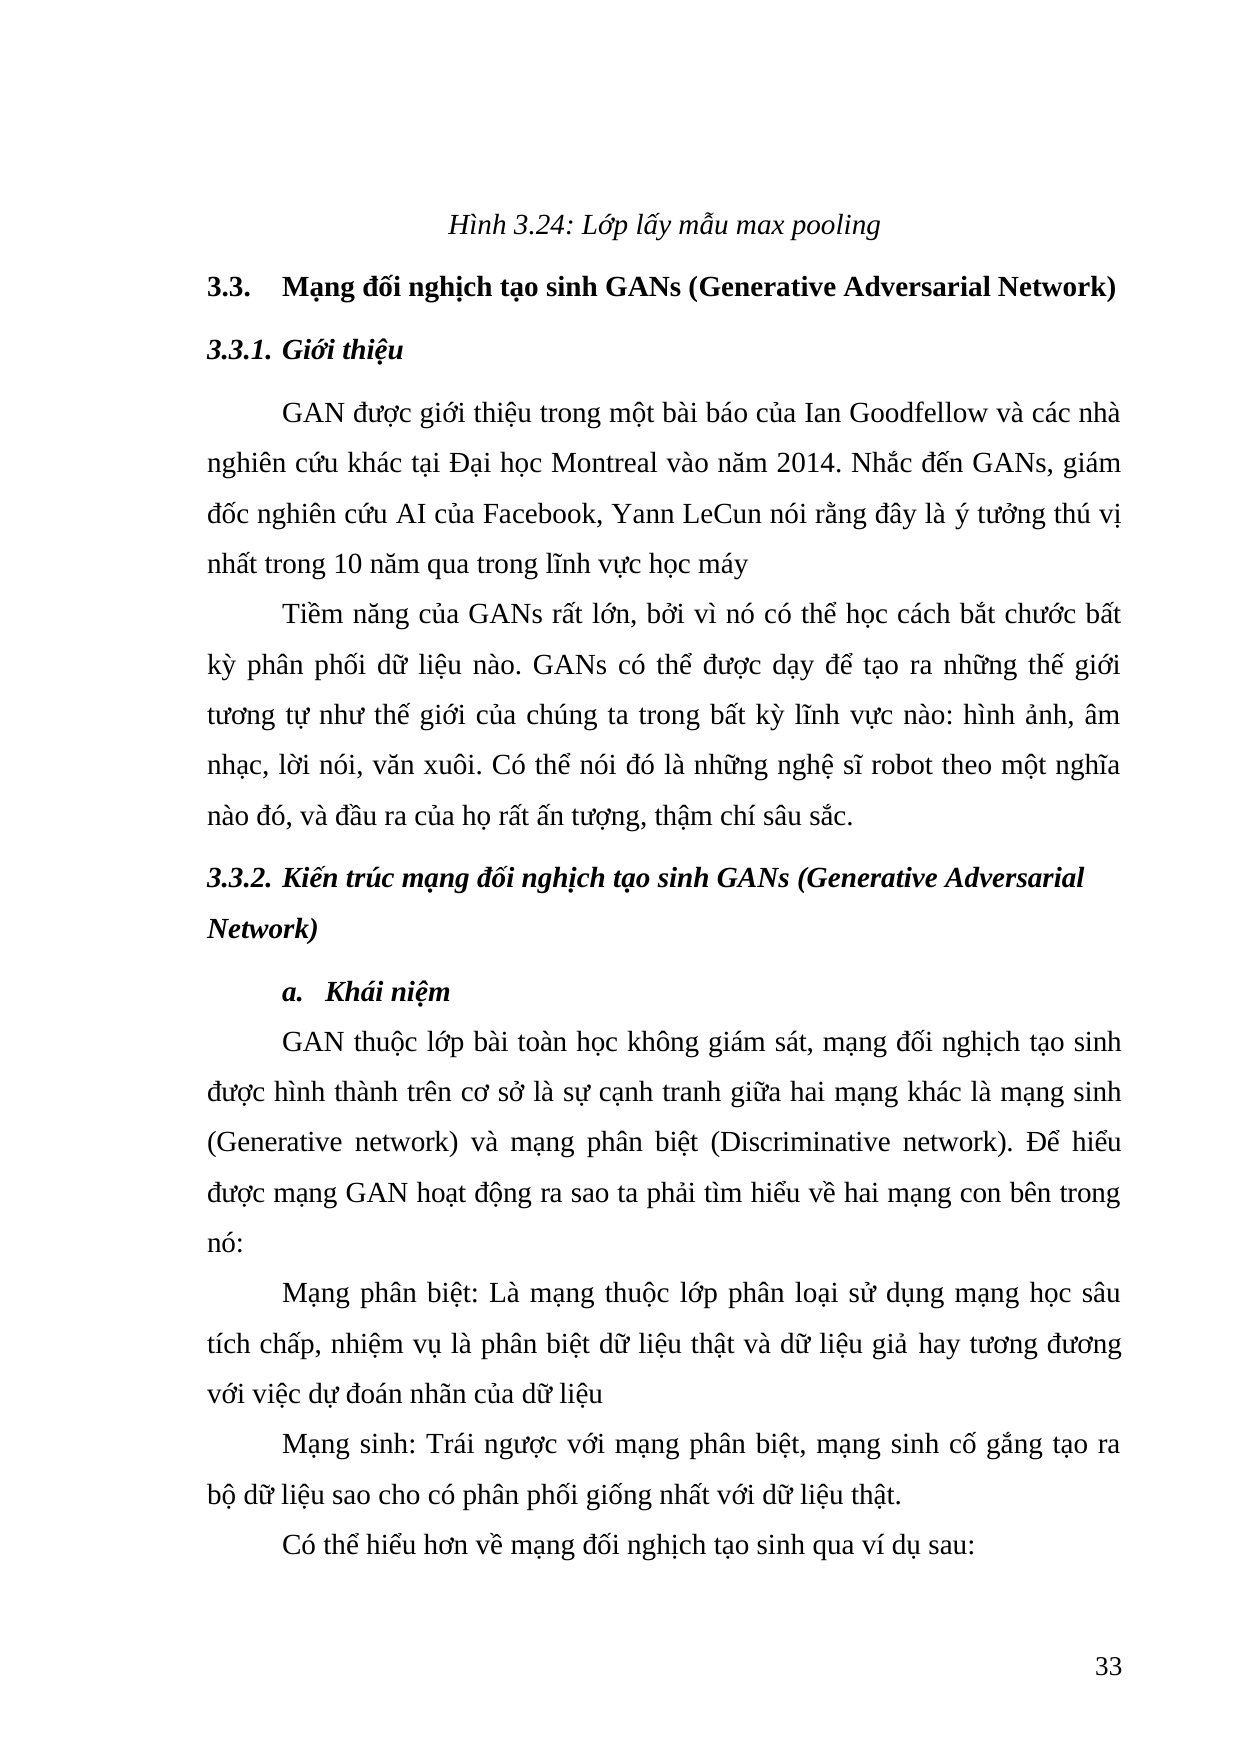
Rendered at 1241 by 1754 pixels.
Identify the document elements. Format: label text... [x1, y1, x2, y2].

text Mạng phân biệt: Là mạng thuộc lớp phân loại sử dụng mạng học sâu tích chấp, nhiệm vụ là phân biệt dữ liệu thật và dữ liệu giả hay tương đương với việc dự đoán nhãn của dữ liệu [207, 1276, 1122, 1410]
list Khái niệm [207, 974, 1122, 1007]
subtitle Mạng đối nghịch tạo sinh GANs (Generative Adversarial Network) [207, 269, 1122, 303]
text Mạng sinh: Trái ngược với mạng phân biệt, mạng sinh cố gắng tạo ra bộ dữ liệu sao cho có phân phối giống nhất với dữ liệu thật. [207, 1426, 1122, 1510]
subtitle Giới thiệu [207, 332, 1122, 366]
text GAN thuộc lớp bài toàn học không giám sát, mạng đối nghịch tạo sinh được hình thành trên cơ sở là sự cạnh tranh giữa hai mạng khác là mạng sinh (Generative network) và mạng phân biệt (Discriminative network). Để hiểu được mạng GAN hoạt động ra sao ta phải tìm hiểu về hai mạng con bên trong nó: [207, 1024, 1122, 1259]
subtitle Kiến trúc mạng đối nghịch tạo sinh GANs (Generative Adversarial Network) [207, 861, 1122, 944]
text Tiềm năng của GANs rất lớn, bởi vì nó có thể học cách bắt chước bất kỳ phân phối dữ liệu nào. GANs có thể được dạy để tạo ra những thế giới tương tự như thế giới của chúng ta trong bất kỳ lĩnh vực nào: hình ảnh, âm nhạc, lời nói, văn xuôi. Có thể nói đó là những nghệ sĩ robot theo một nghĩa nào đó, và đầu ra của họ rất ấn tượng, thậm chí sâu sắc. [207, 596, 1122, 831]
text GAN được giới thiệu trong một bài báo của Ian Goodfellow và các nhà nghiên cứu khác tại Đại học Montreal vào năm 2014. Nhắc đến GANs, giám đốc nghiên cứu AI của Facebook, Yann LeCun nói rằng đây là ý tưởng thú vị nhất trong 10 năm qua trong lĩnh vực học máy [207, 395, 1122, 580]
text Có thể hiểu hơn về mạng đối nghịch tạo sinh qua ví dụ sau: [207, 1527, 1122, 1561]
